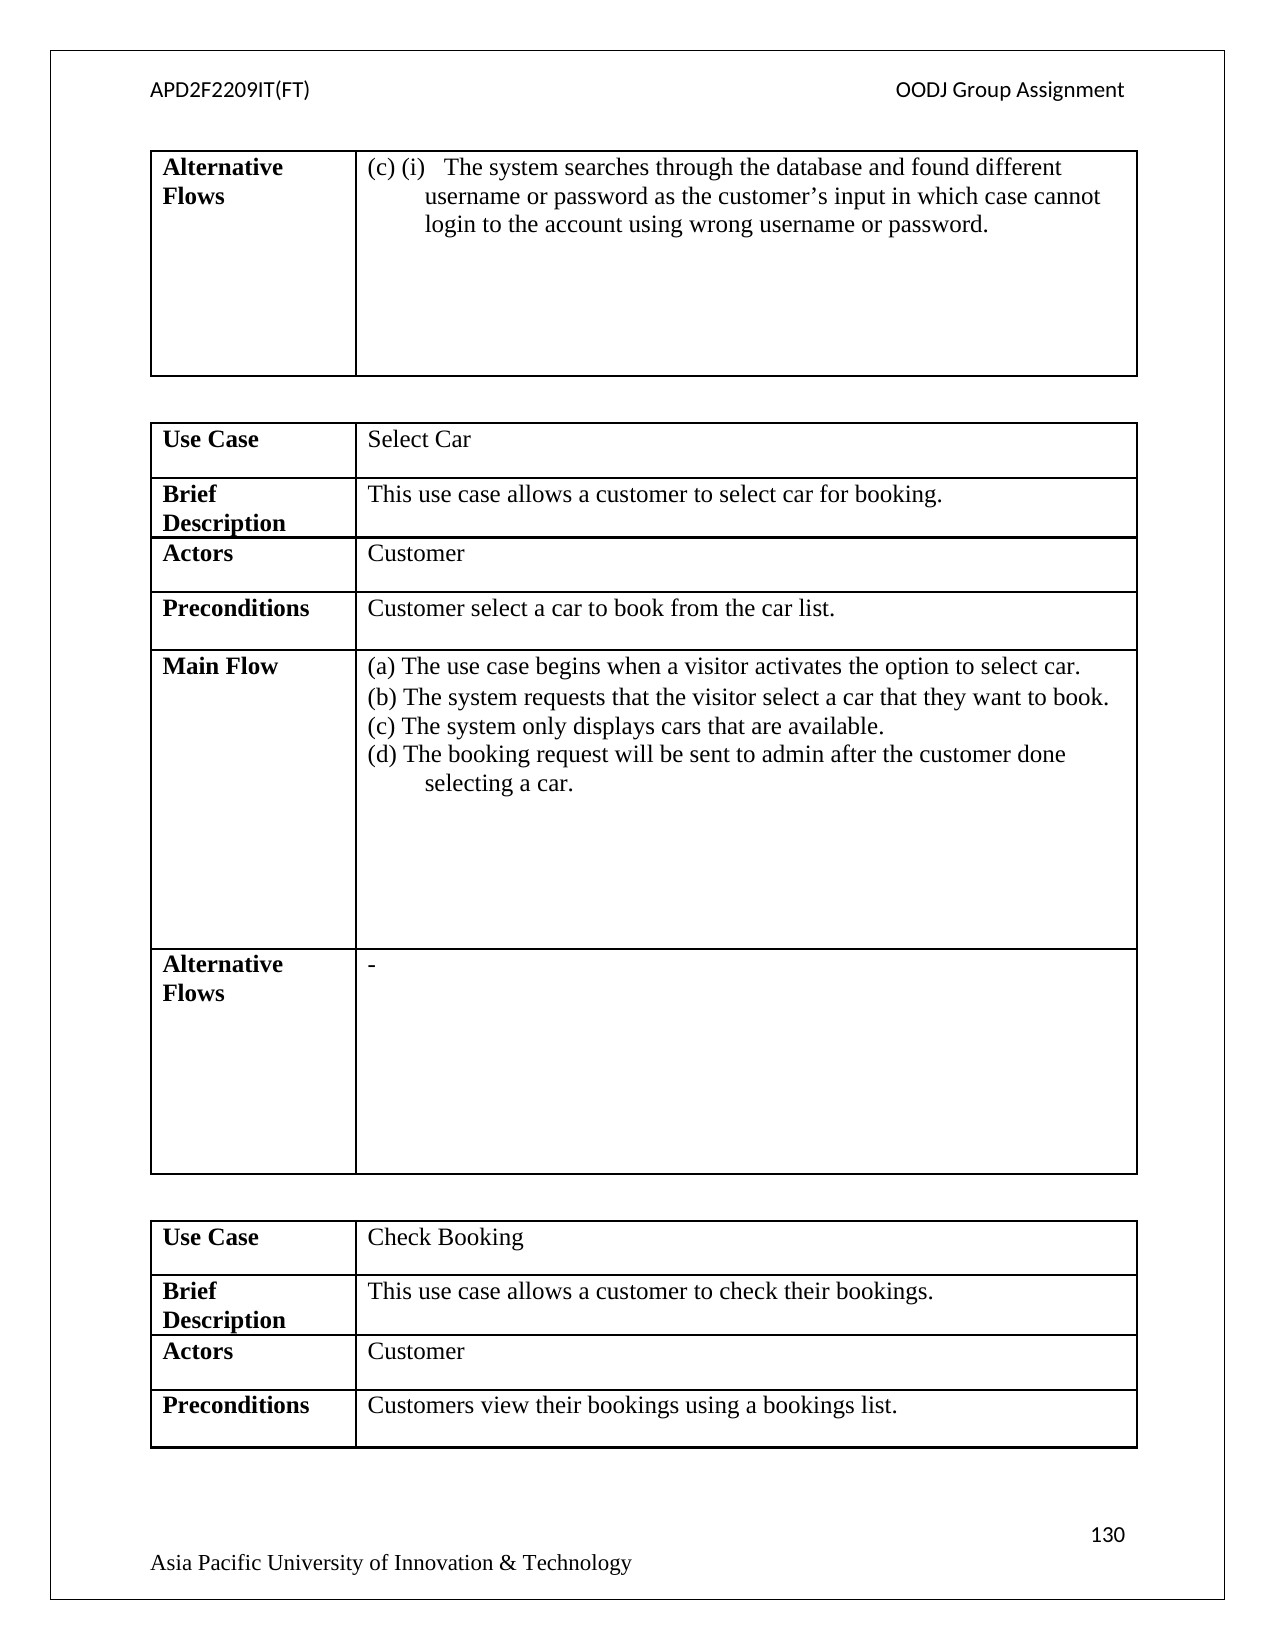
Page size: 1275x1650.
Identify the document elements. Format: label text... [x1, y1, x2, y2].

table_cell Alternative Flows [152, 950, 355, 1172]
table_cell This use case allows a customer to check their bookings. [357, 1276, 1136, 1334]
table_cell Alternative Flows [152, 152, 355, 375]
table_cell Customer [357, 539, 1136, 591]
table_header Select Car [357, 424, 1136, 477]
table_header Use Case [152, 424, 355, 477]
table_cell Actors [152, 1336, 355, 1388]
table_cell Customers view their bookings using a bookings list. [357, 1391, 1136, 1446]
table_cell Customer [357, 1336, 1136, 1388]
table_header Check Booking [357, 1222, 1136, 1274]
table_cell (a) The use case begins when a visitor activates the option to select car. (b) The system requests that the visitor select a car that they want to book. (c) The system only displays cars that are available. (d) The booking request will be sent to admin after the customer done selecting a car. [357, 651, 1136, 947]
table_header Use Case [152, 1222, 355, 1274]
table_cell Preconditions [152, 1391, 355, 1446]
table_cell Brief Description [152, 479, 355, 536]
table_cell This use case allows a customer to select car for booking. [357, 479, 1136, 536]
table_cell Brief Description [152, 1276, 355, 1334]
table_cell - [357, 950, 1136, 1172]
table_cell Main Flow [152, 651, 355, 947]
table_cell Preconditions [152, 593, 355, 649]
table_cell (c) (i) The system searches through the database and found different username or password as the customer’s input in which case cannot login to the account using wrong username or password. [357, 152, 1136, 375]
table_cell Customer select a car to book from the car list. [357, 593, 1136, 649]
table_cell Actors [152, 539, 355, 591]
